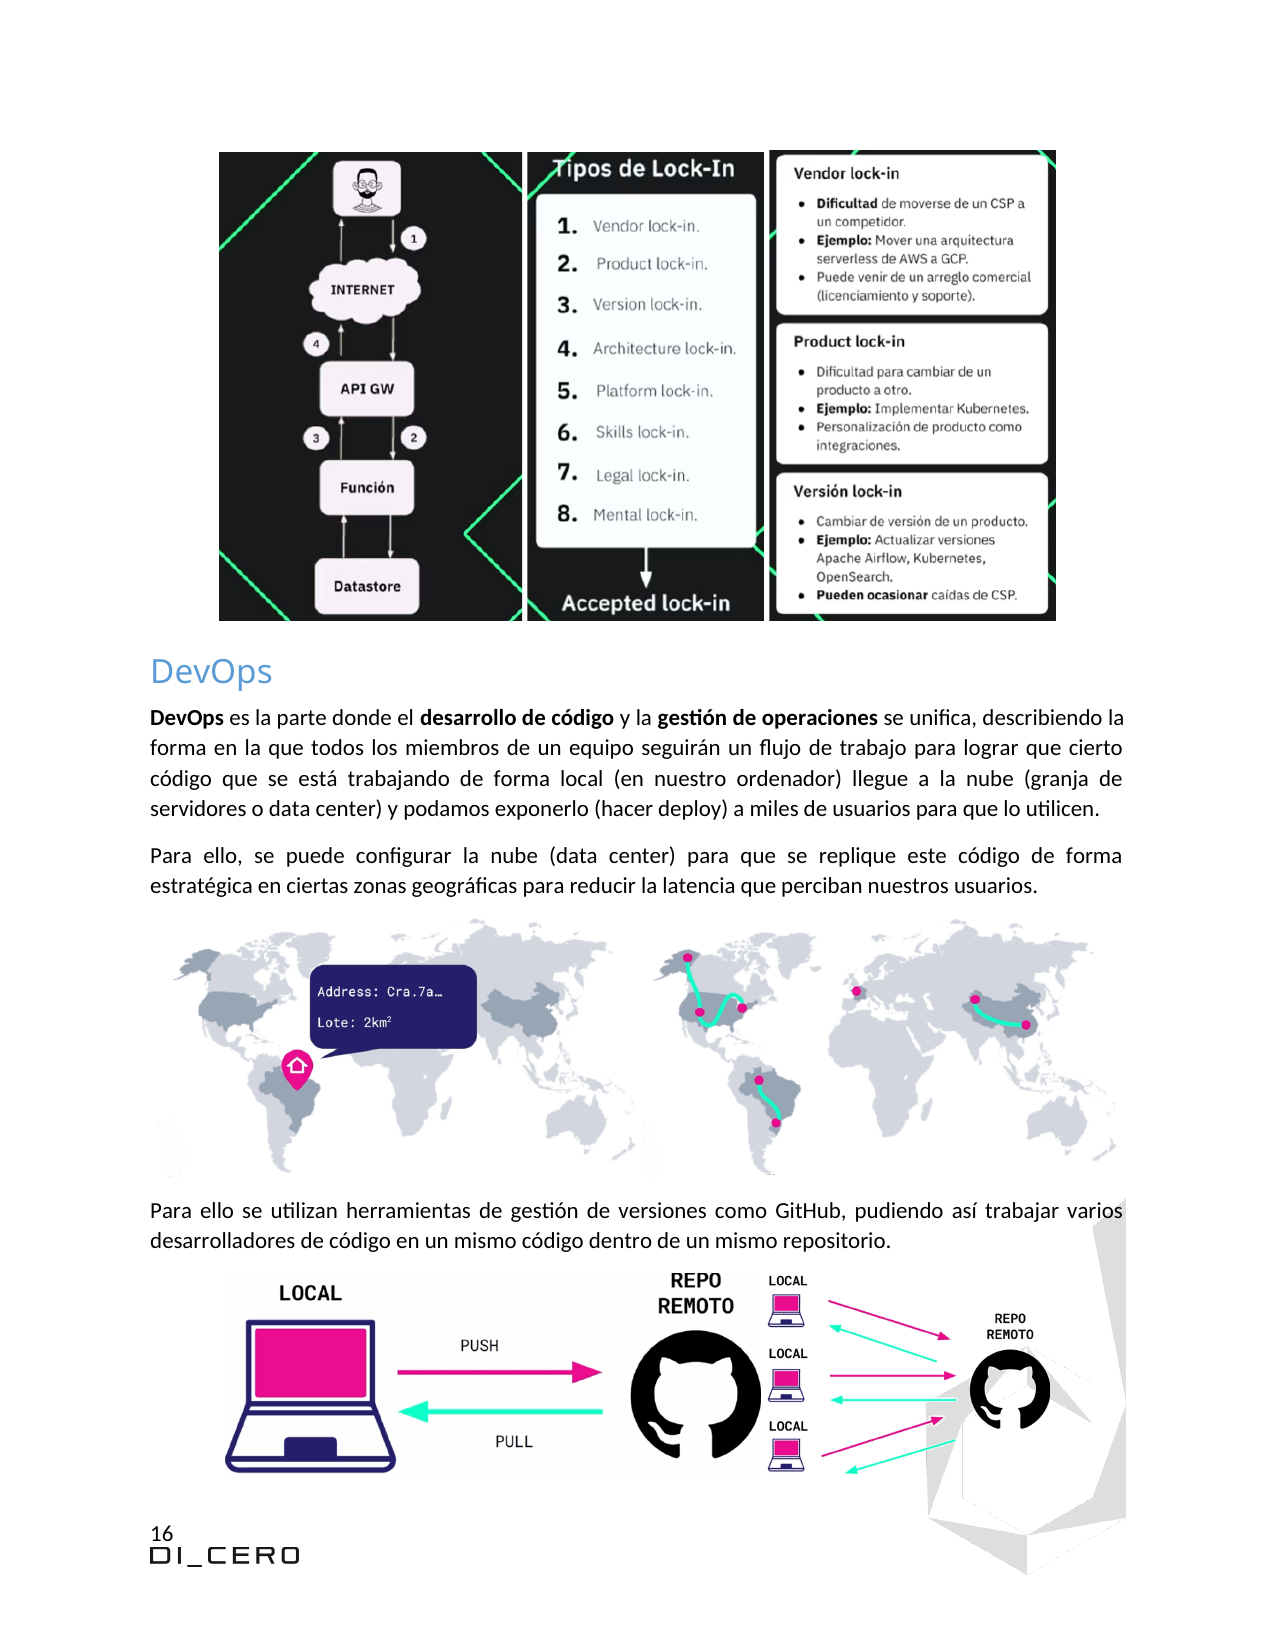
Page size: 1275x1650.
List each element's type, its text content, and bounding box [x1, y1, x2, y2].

text Para ello, se puede configurar la nube (data center) para que se replique este código de forma estratégica en ciertas zonas geográficas para reducir la latencia que perciban nuestros usuarios. [150, 841, 1125, 899]
text DevOps es la parte donde el desarrollo de código y la gestión de operaciones se unifica, describiendo la forma en la que todos los miembros de un equipo seguirán un flujo de trabajo para lograr que cierto código que se está trabajando de forma local (en nuestro ordenador) llegue a la nube (granja de servidores o data center) y podamos exponerlo (hacer deploy) a miles de usuarios para que lo utilicen. [150, 703, 1125, 822]
picture [527, 152, 764, 621]
picture [766, 1198, 1126, 1575]
text Para ello se utilizan herramientas de gestión de versiones como GitHub, pudiendo así trabajar varios desarrolladores de código en un mismo código dentro de un mismo repositorio. [150, 1196, 1125, 1254]
picture [157, 917, 637, 1177]
picture [225, 1273, 762, 1475]
picture [642, 917, 1118, 1177]
picture [150, 1547, 299, 1567]
picture [769, 150, 1056, 621]
picture [219, 152, 523, 621]
subtitle DevOps [150, 648, 1125, 693]
